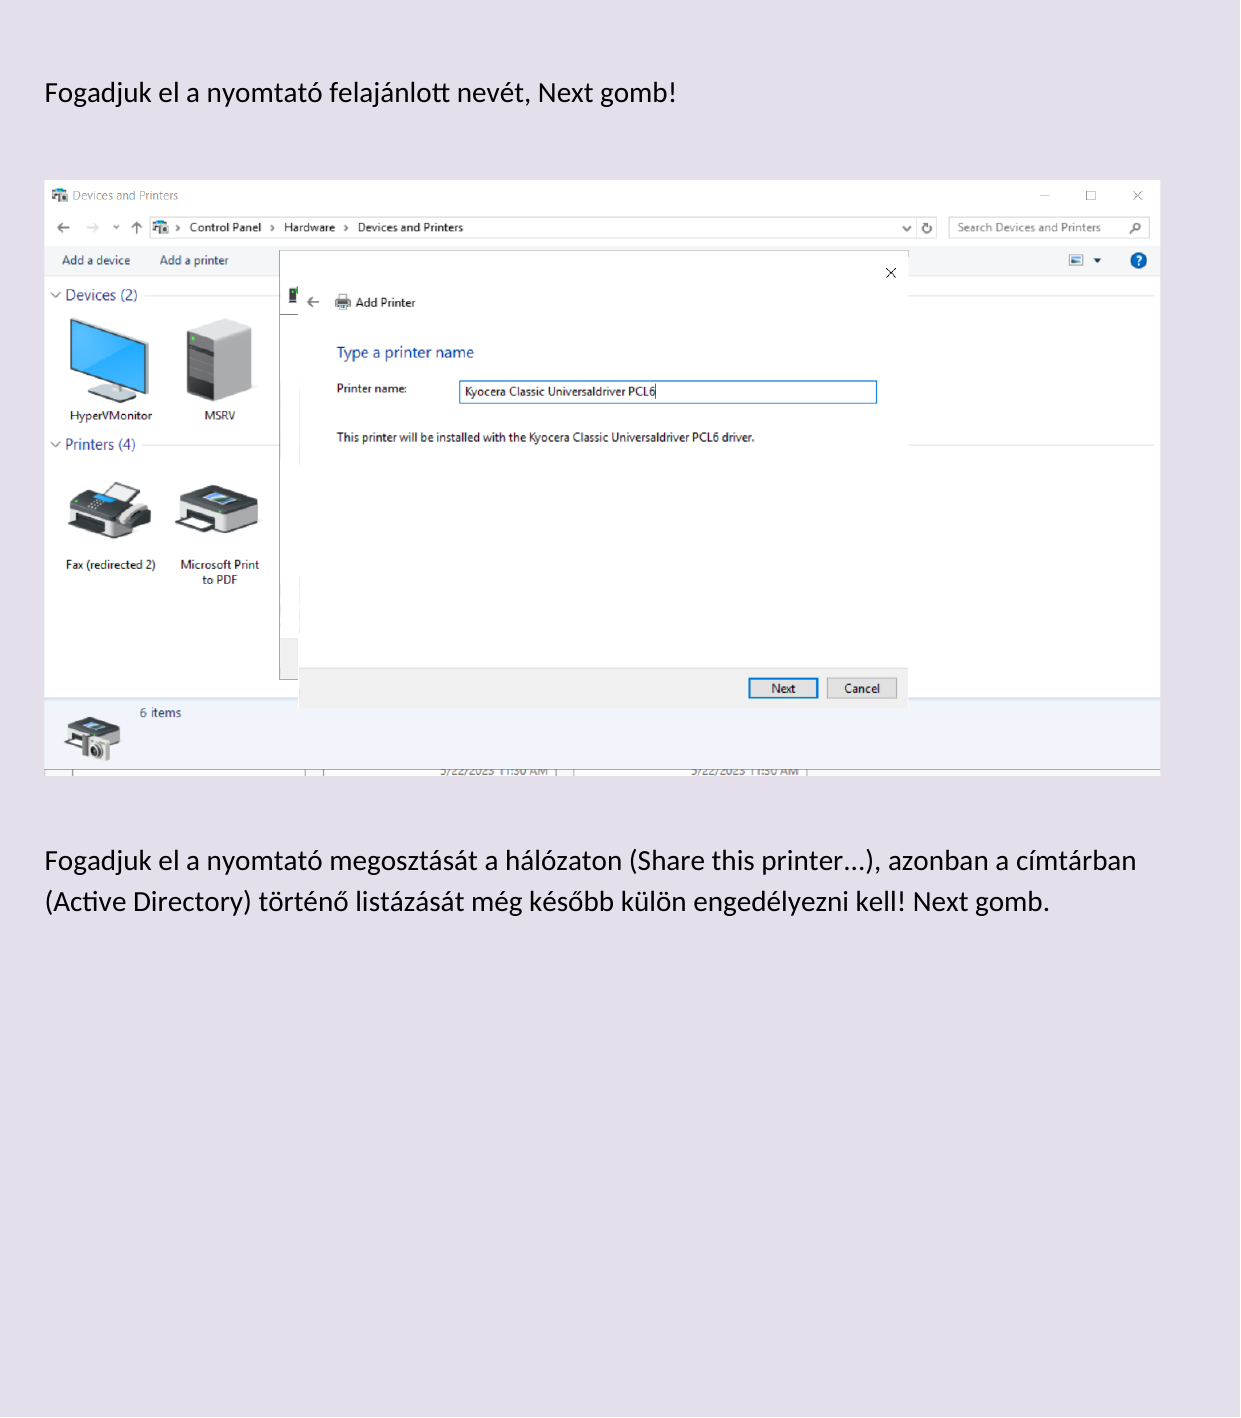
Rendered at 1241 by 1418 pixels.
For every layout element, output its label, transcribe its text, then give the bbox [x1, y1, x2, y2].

picture [44, 180, 1161, 776]
text Fogadjuk el a nyomtató felajánlott nevét, Next gomb! [44, 74, 1196, 109]
text Fogadjuk el a nyomtató megosztását a hálózaton (Share this printer...), azonban a címtárban (Active Directory) történő listázását még később külön engedélyezni kell! Next gomb. [44, 842, 1196, 919]
